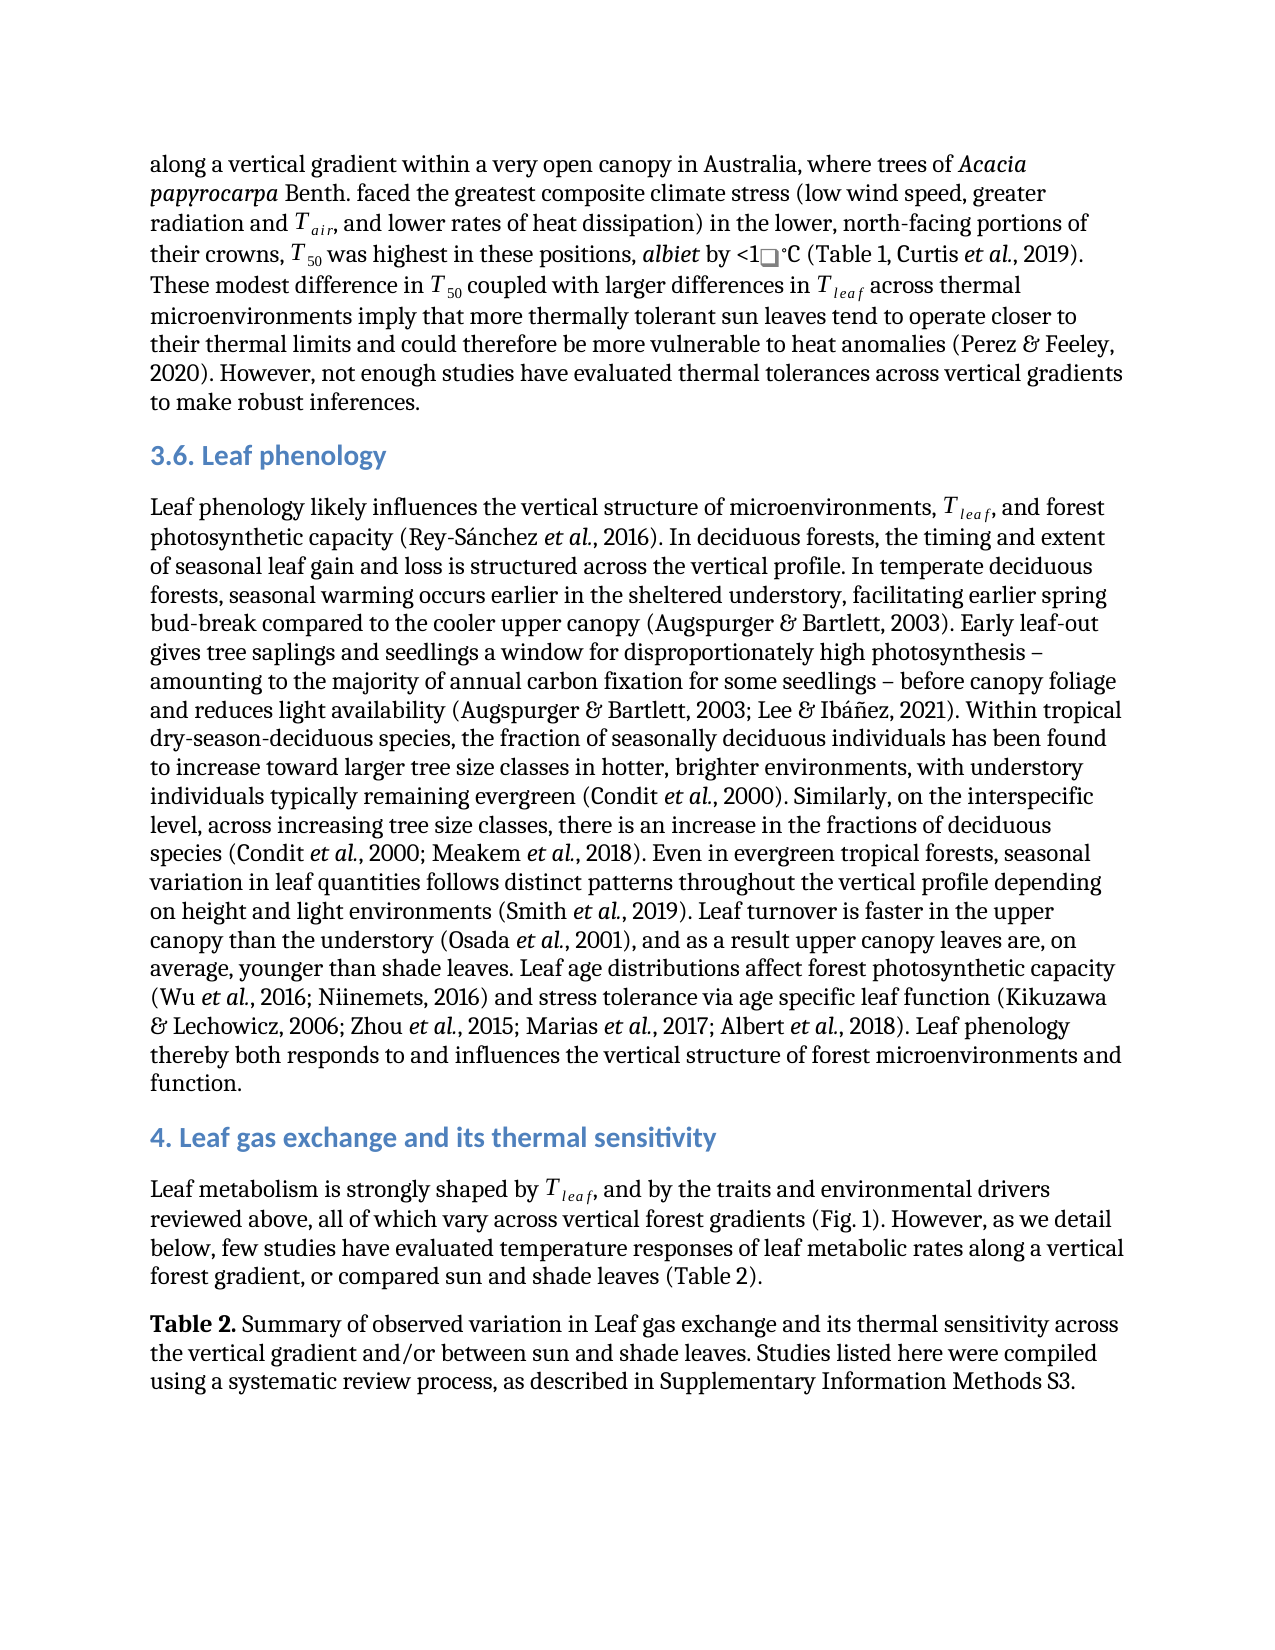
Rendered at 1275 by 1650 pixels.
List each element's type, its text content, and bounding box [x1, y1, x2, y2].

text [150, 150, 1125, 417]
subtitle 4. Leaf gas exchange and its thermal sensitivity [150, 1119, 1125, 1154]
text Leaf metabolism is strongly shaped by , and by the traits and environmental drivers reviewed above, all of which vary across vertical forest gradients (Fig. 1). However, as we detail below, few studies have evaluated temperature responses of leaf metabolic rates along a vertical forest gradient, or compared sun and shade leaves (Table 2). [150, 1173, 1125, 1291]
subtitle 3.6. Leaf phenology [150, 437, 1125, 473]
text Table 2. Summary of observed variation in Leaf gas exchange and its thermal sensitivity across the vertical gradient and/or between sun and shade leaves. Studies listed here were compiled using a systematic review process, as described in Supplementary Information Methods S3. [150, 1310, 1125, 1396]
text Leaf phenology likely influences the vertical structure of microenvironments, , and forest photosynthetic capacity (Rey-Sánchez et al., 2016). In deciduous forests, the timing and extent of seasonal leaf gain and loss is structured across the vertical profile. In temperate deciduous forests, seasonal warming occurs earlier in the sheltered understory, facilitating earlier spring bud-break compared to the cooler upper canopy (Augspurger & Bartlett, 2003). Early leaf-out gives tree saplings and seedlings a window for disproportionately high photosynthesis – amounting to the majority of annual carbon fixation for some seedlings – before canopy foliage and reduces light availability (Augspurger & Bartlett, 2003; Lee & Ibáñez, 2021). Within tropical dry-season-deciduous species, the fraction of seasonally deciduous individuals has been found to increase toward larger tree size classes in hotter, brighter environments, with understory individuals typically remaining evergreen (Condit et al., 2000). Similarly, on the interspecific level, across increasing tree size classes, there is an increase in the fractions of deciduous species (Condit et al., 2000; Meakem et al., 2018). Even in evergreen tropical forests, seasonal variation in leaf quantities follows distinct patterns throughout the vertical profile depending on height and light environments (Smith et al., 2019). Leaf turnover is faster in the upper canopy than the understory (Osada et al., 2001), and as a result upper canopy leaves are, on average, younger than shade leaves. Leaf age distributions affect forest photosynthetic capacity (Wu et al., 2016; Niinemets, 2016) and stress tolerance via age specific leaf function (Kikuzawa & Lechowicz, 2006; Zhou et al., 2015; Marias et al., 2017; Albert et al., 2018). Leaf phenology thereby both responds to and influences the vertical structure of forest microenvironments and function. [150, 492, 1125, 1098]
